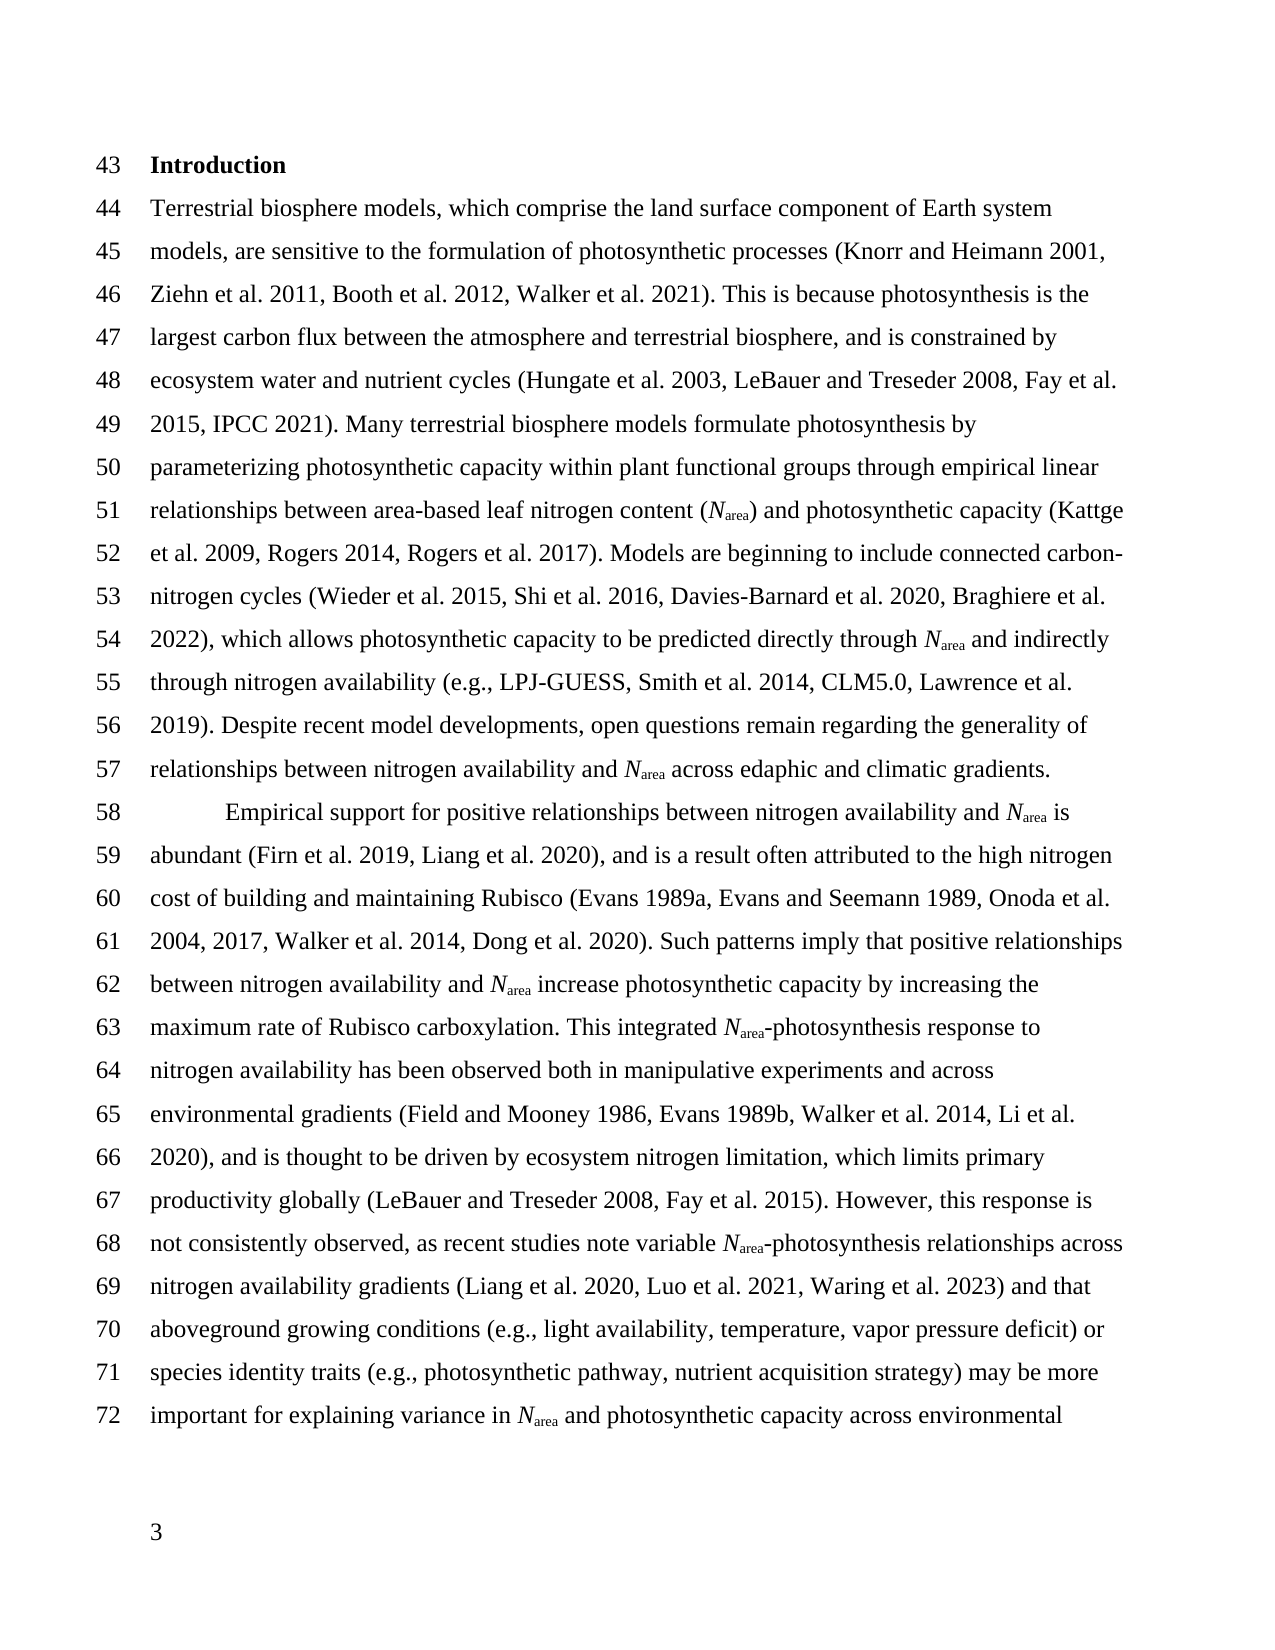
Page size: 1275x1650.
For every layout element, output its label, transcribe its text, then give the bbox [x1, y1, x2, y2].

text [150, 797, 1125, 1429]
text Introduction [150, 150, 1125, 179]
text Terrestrial biosphere models, which comprise the land surface component of Earth system models, are sensitive to the formulation of photosynthetic processes (Knorr and Heimann 2001, Ziehn et al. 2011, Booth et al. 2012, Walker et al. 2021). This is because photosynthesis is the largest carbon flux between the atmosphere and terrestrial biosphere, and is constrained by ecosystem water and nutrient cycles (Hungate et al. 2003, LeBauer and Treseder 2008, Fay et al. 2015, IPCC 2021). Many terrestrial biosphere models formulate photosynthesis by parameterizing photosynthetic capacity within plant functional groups through empirical linear relationships between area-based leaf nitrogen content (Narea) and photosynthetic capacity (Kattge et al. 2009, Rogers 2014, Rogers et al. 2017). Models are beginning to include connected carbon-nitrogen cycles (Wieder et al. 2015, Shi et al. 2016, Davies-Barnard et al. 2020, Braghiere et al. 2022), which allows photosynthetic capacity to be predicted directly through Narea and indirectly through nitrogen availability (e.g., LPJ-GUESS, Smith et al. 2014, CLM5.0, Lawrence et al. 2019). Despite recent model developments, open questions remain regarding the generality of relationships between nitrogen availability and Narea across edaphic and climatic gradients. [150, 193, 1125, 782]
